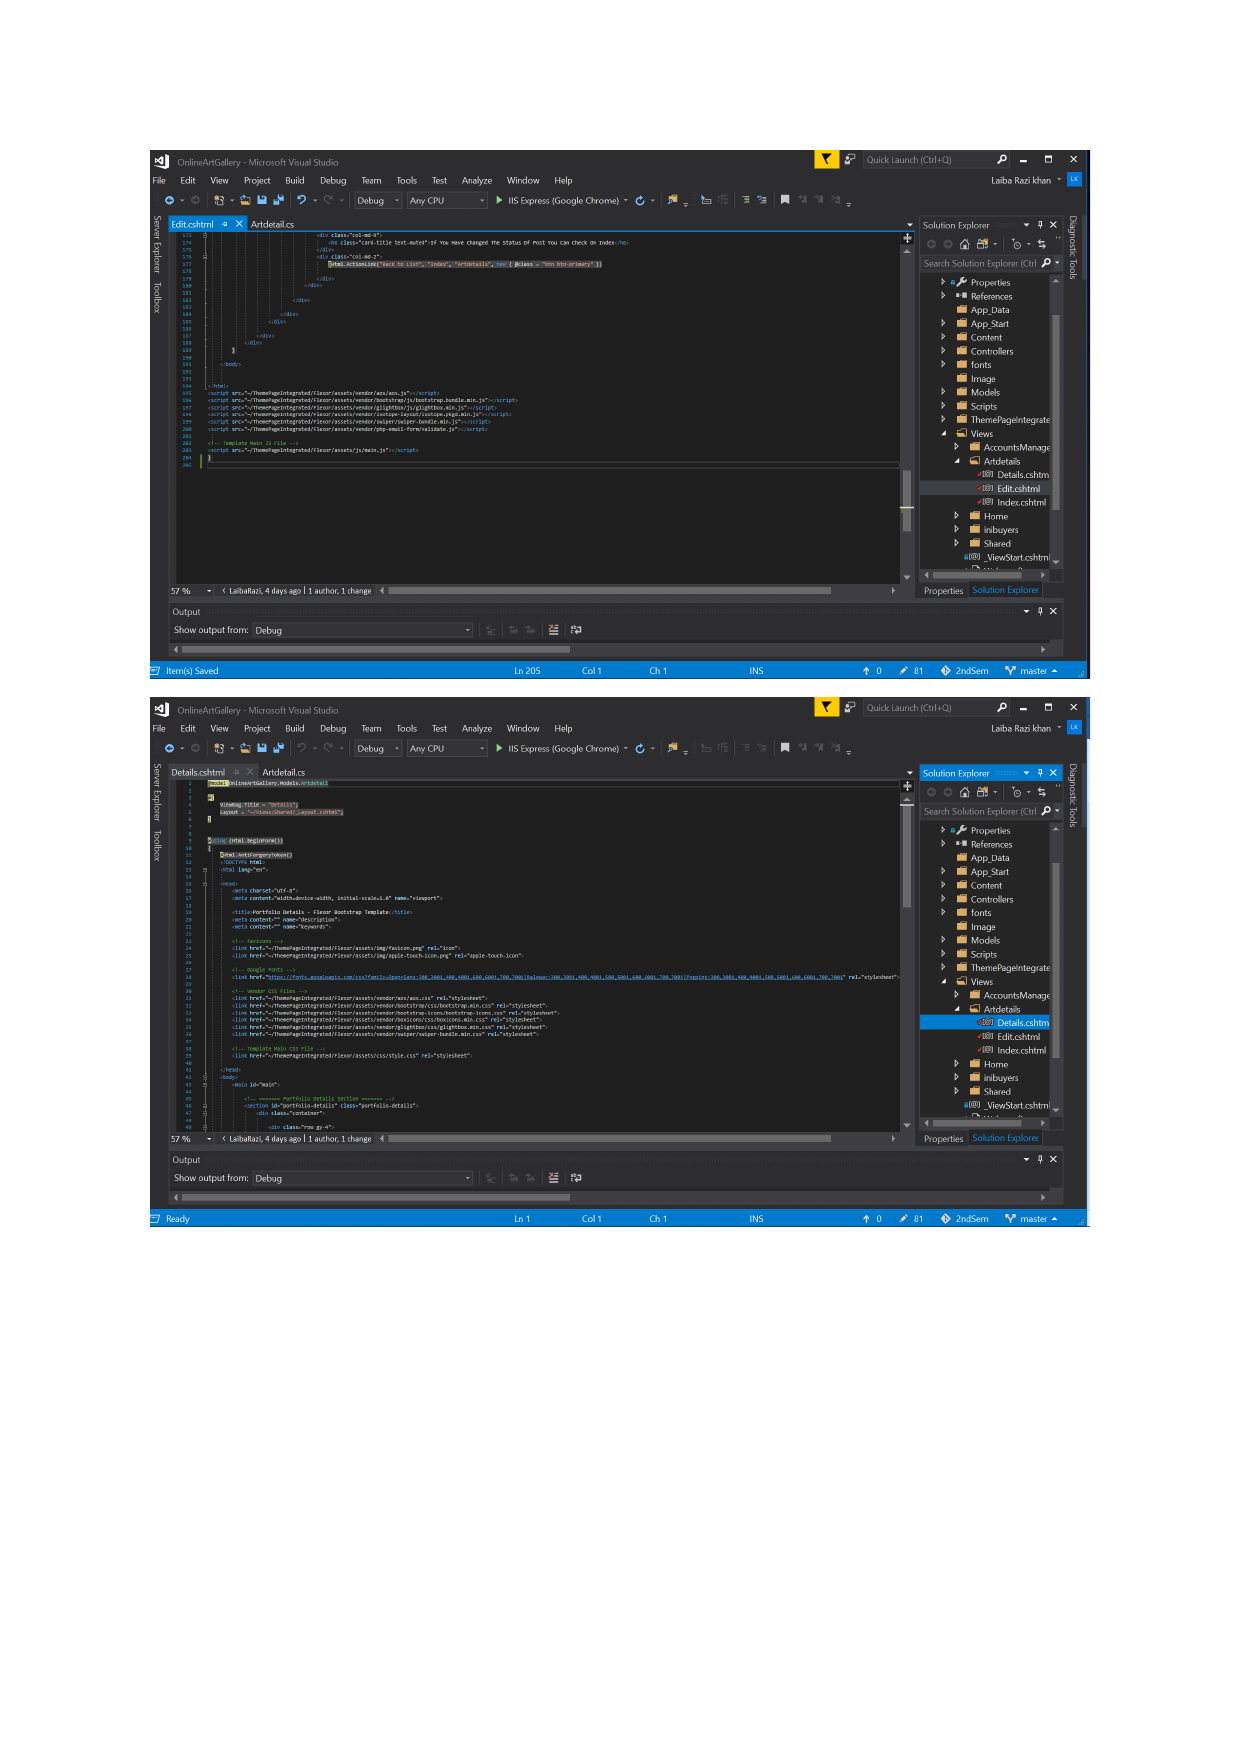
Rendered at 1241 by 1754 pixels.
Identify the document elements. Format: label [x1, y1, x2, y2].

picture [150, 150, 1091, 679]
picture [150, 697, 1091, 1227]
